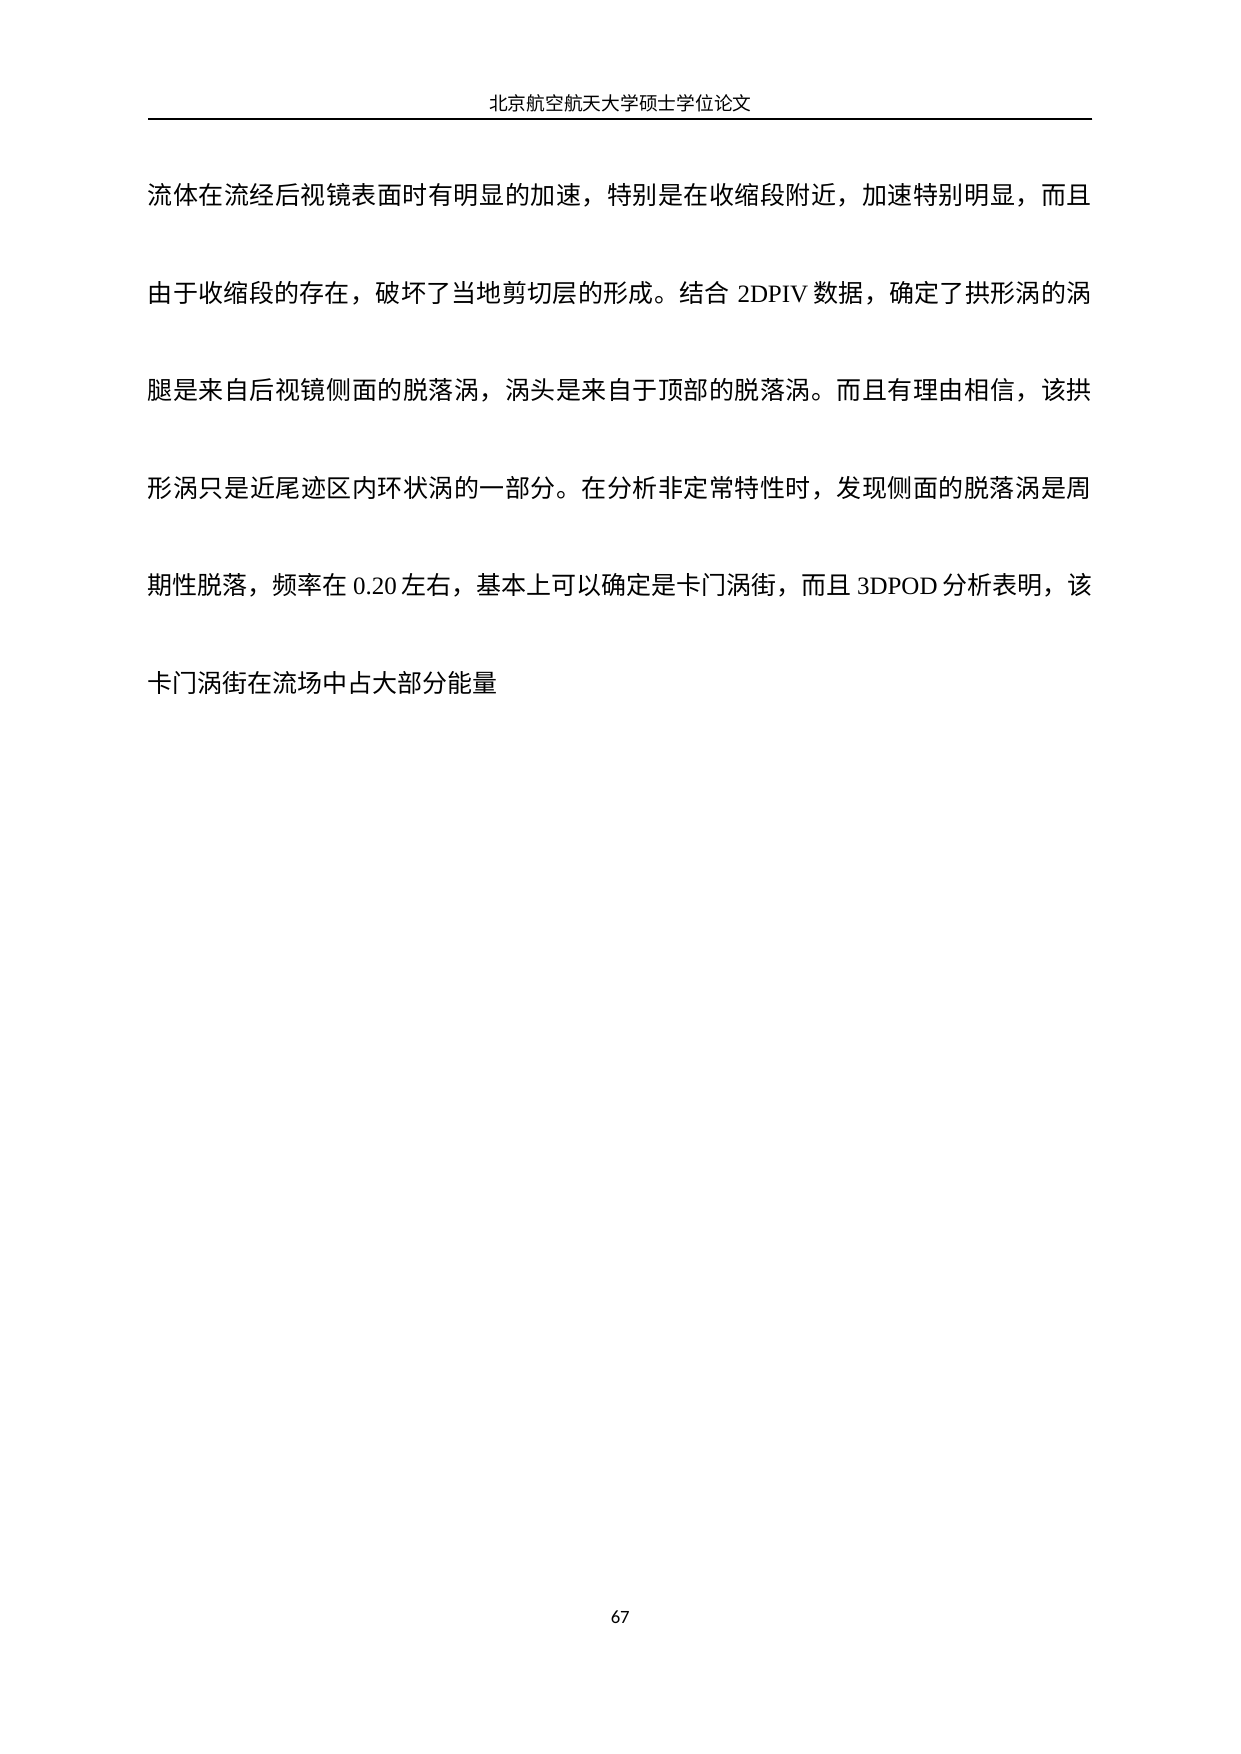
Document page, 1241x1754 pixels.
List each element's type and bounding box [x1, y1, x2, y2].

text [148, 161, 1092, 714]
